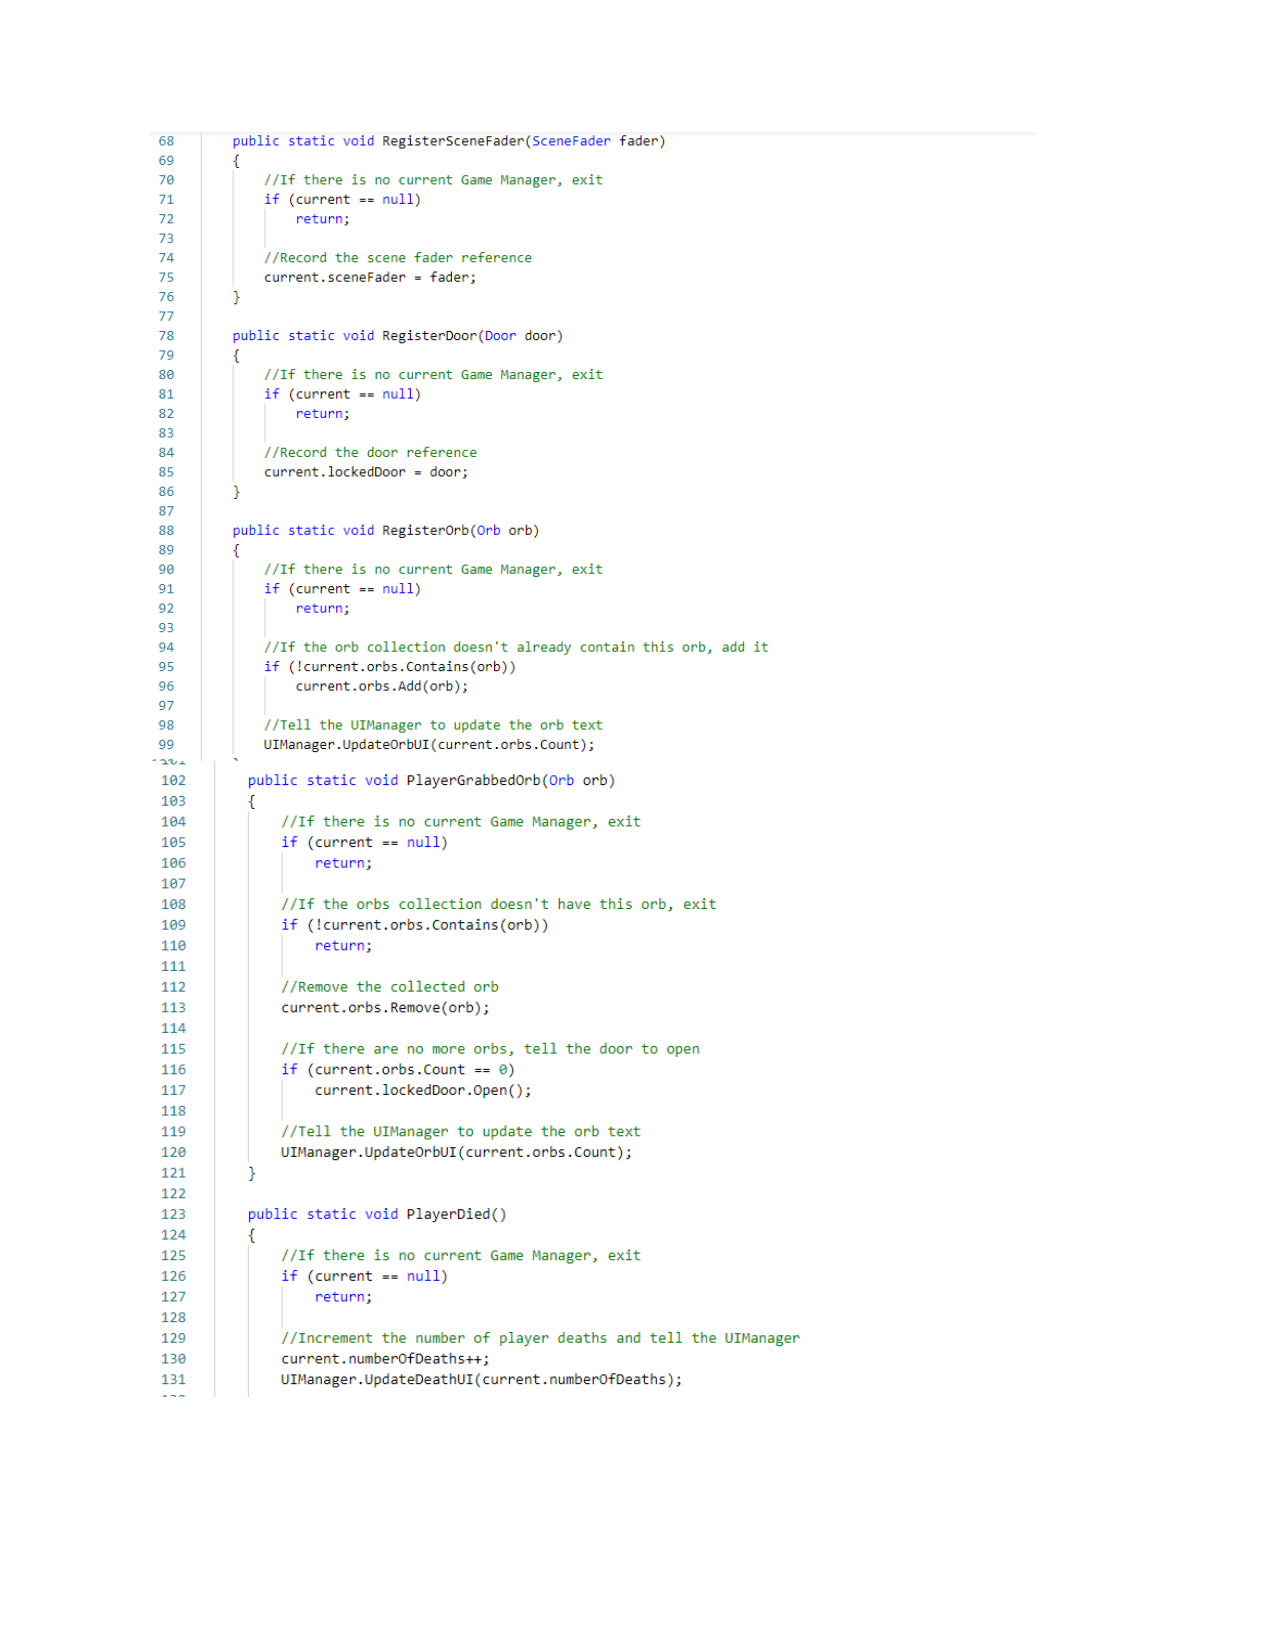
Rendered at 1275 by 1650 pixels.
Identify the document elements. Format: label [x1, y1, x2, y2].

picture [150, 131, 1088, 1397]
